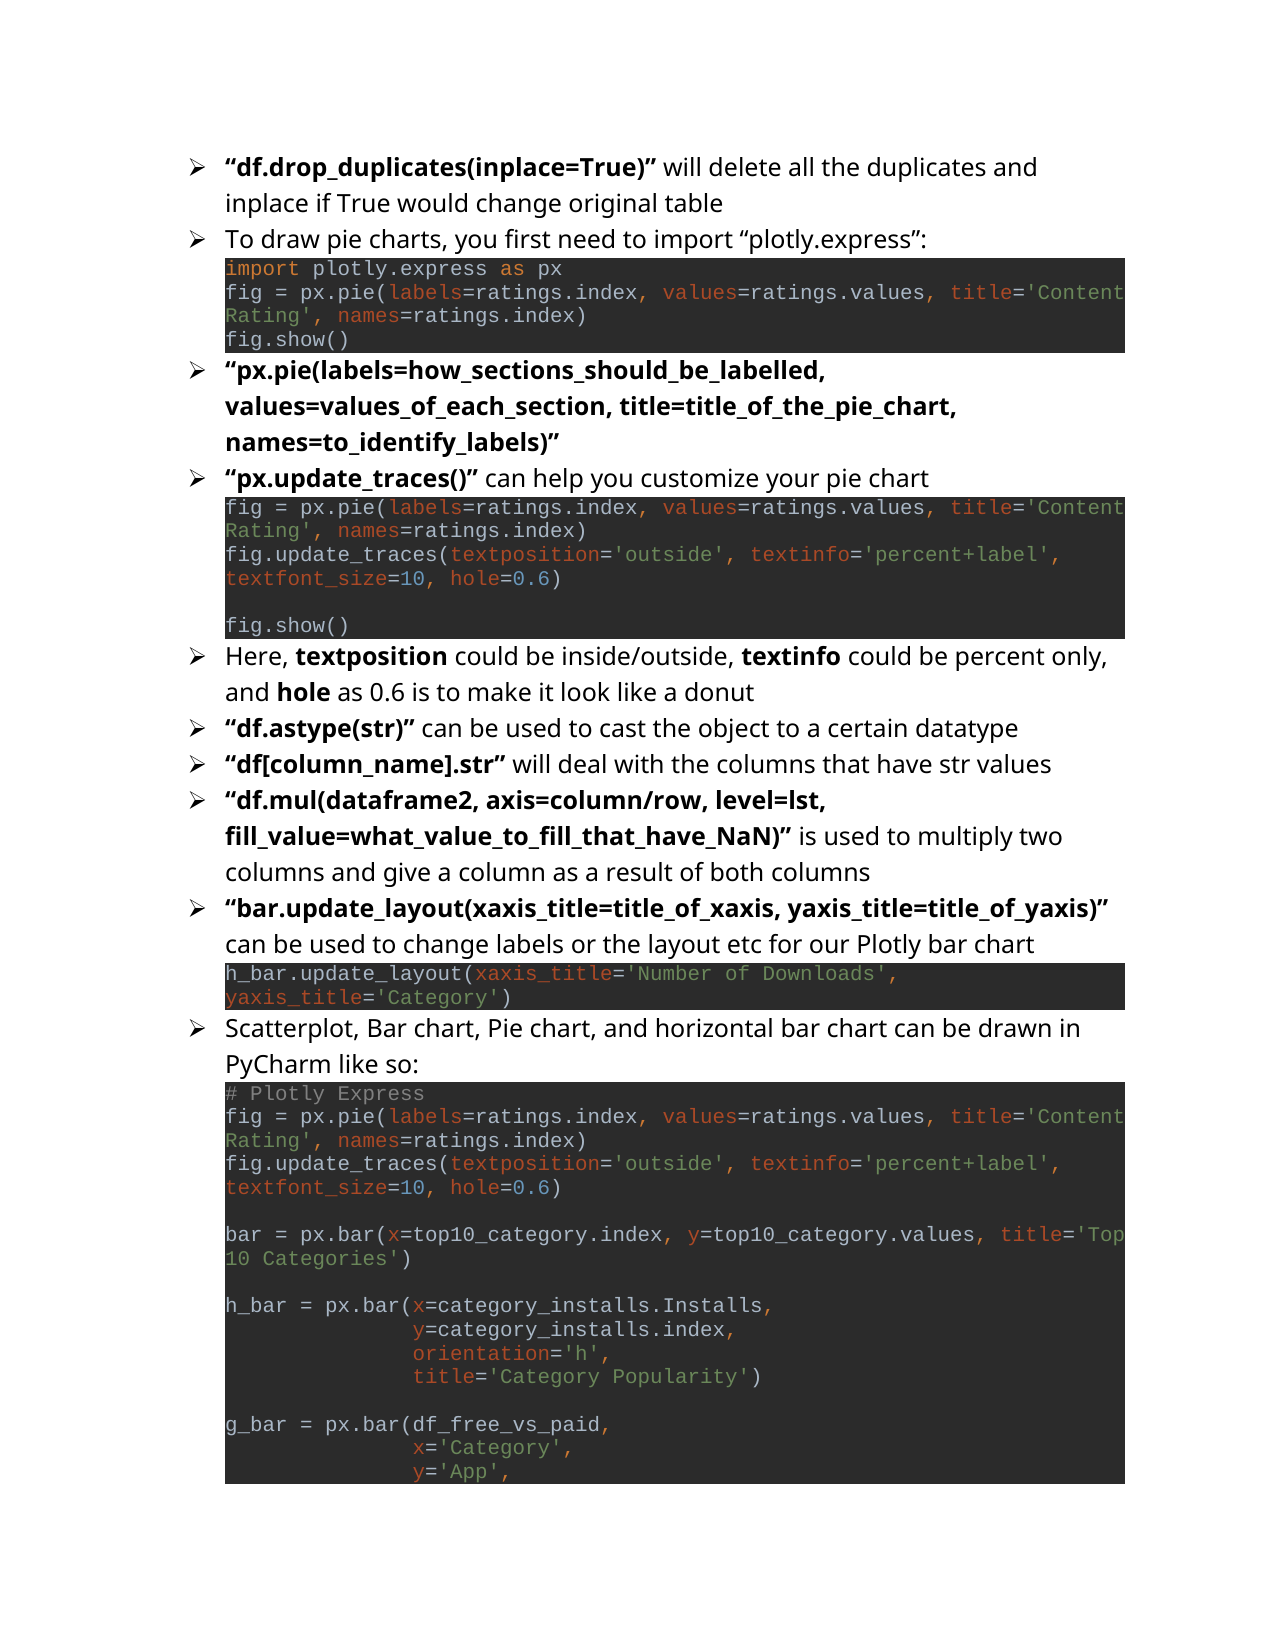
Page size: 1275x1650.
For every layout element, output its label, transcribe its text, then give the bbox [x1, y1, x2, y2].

list “bar.update_layout(xaxis_title=title_of_xaxis, yaxis_title=title_of_yaxis)” can be used to change labels or the layout etc for our Plotly bar chart [187, 891, 1125, 961]
list # Plotly Express fig = px.pie(labels=ratings.index, values=ratings.values, title='Content Rating', names=ratings.index) fig.update_traces(textposition='outside', textinfo='percent+label', textfont_size=10, hole=0.6) bar = px.bar(x=top10_category.index, y=top10_category.values, title='Top 10 Categories') h_bar = px.bar(x=category_installs.Installs, y=category_installs.index, orientation='h', title='Category Popularity') [225, 1082, 1125, 1390]
list Scatterplot, Bar chart, Pie chart, and horizontal bar chart can be drawn in PyCharm like so: [187, 1010, 1125, 1081]
list h_bar.update_layout(xaxis_title='Number of Downloads', yaxis_title='Category') [225, 963, 1125, 1010]
list “px.update_traces()” can help you customize your pie chart [187, 461, 1125, 495]
list import plotly.express as px [225, 258, 1125, 282]
list To draw pie charts, you first need to import “plotly.express”: [187, 222, 1125, 256]
list “px.pie(labels=how_sections_should_be_labelled, values=values_of_each_section, title=title_of_the_pie_chart, names=to_identify_labels)” [187, 353, 1125, 459]
list “df.astype(str)” can be used to cast the object to a certain datatype [187, 711, 1125, 745]
list “df.mul(dataframe2, axis=column/row, level=lst, fill_value=what_value_to_fill_that_have_NaN)” is used to multiply two columns and give a column as a result of both columns [187, 783, 1125, 889]
list “df.drop_duplicates(inplace=True)” will delete all the duplicates and inplace if True would change original table [187, 150, 1125, 220]
text fig = px.pie(labels=ratings.index, values=ratings.values, title='Content Rating', names=ratings.index) fig.show() [225, 282, 1125, 353]
list “df[column_name].str” will deal with the columns that have str values [187, 747, 1125, 781]
list Here, textposition could be inside/outside, textinfo could be percent only, and hole as 0.6 is to make it look like a donut [187, 639, 1125, 709]
list fig = px.pie(labels=ratings.index, values=ratings.values, title='Content Rating', names=ratings.index) fig.update_traces(textposition='outside', textinfo='percent+label', textfont_size=10, hole=0.6) fig.show() [225, 497, 1125, 639]
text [225, 1413, 1125, 1484]
